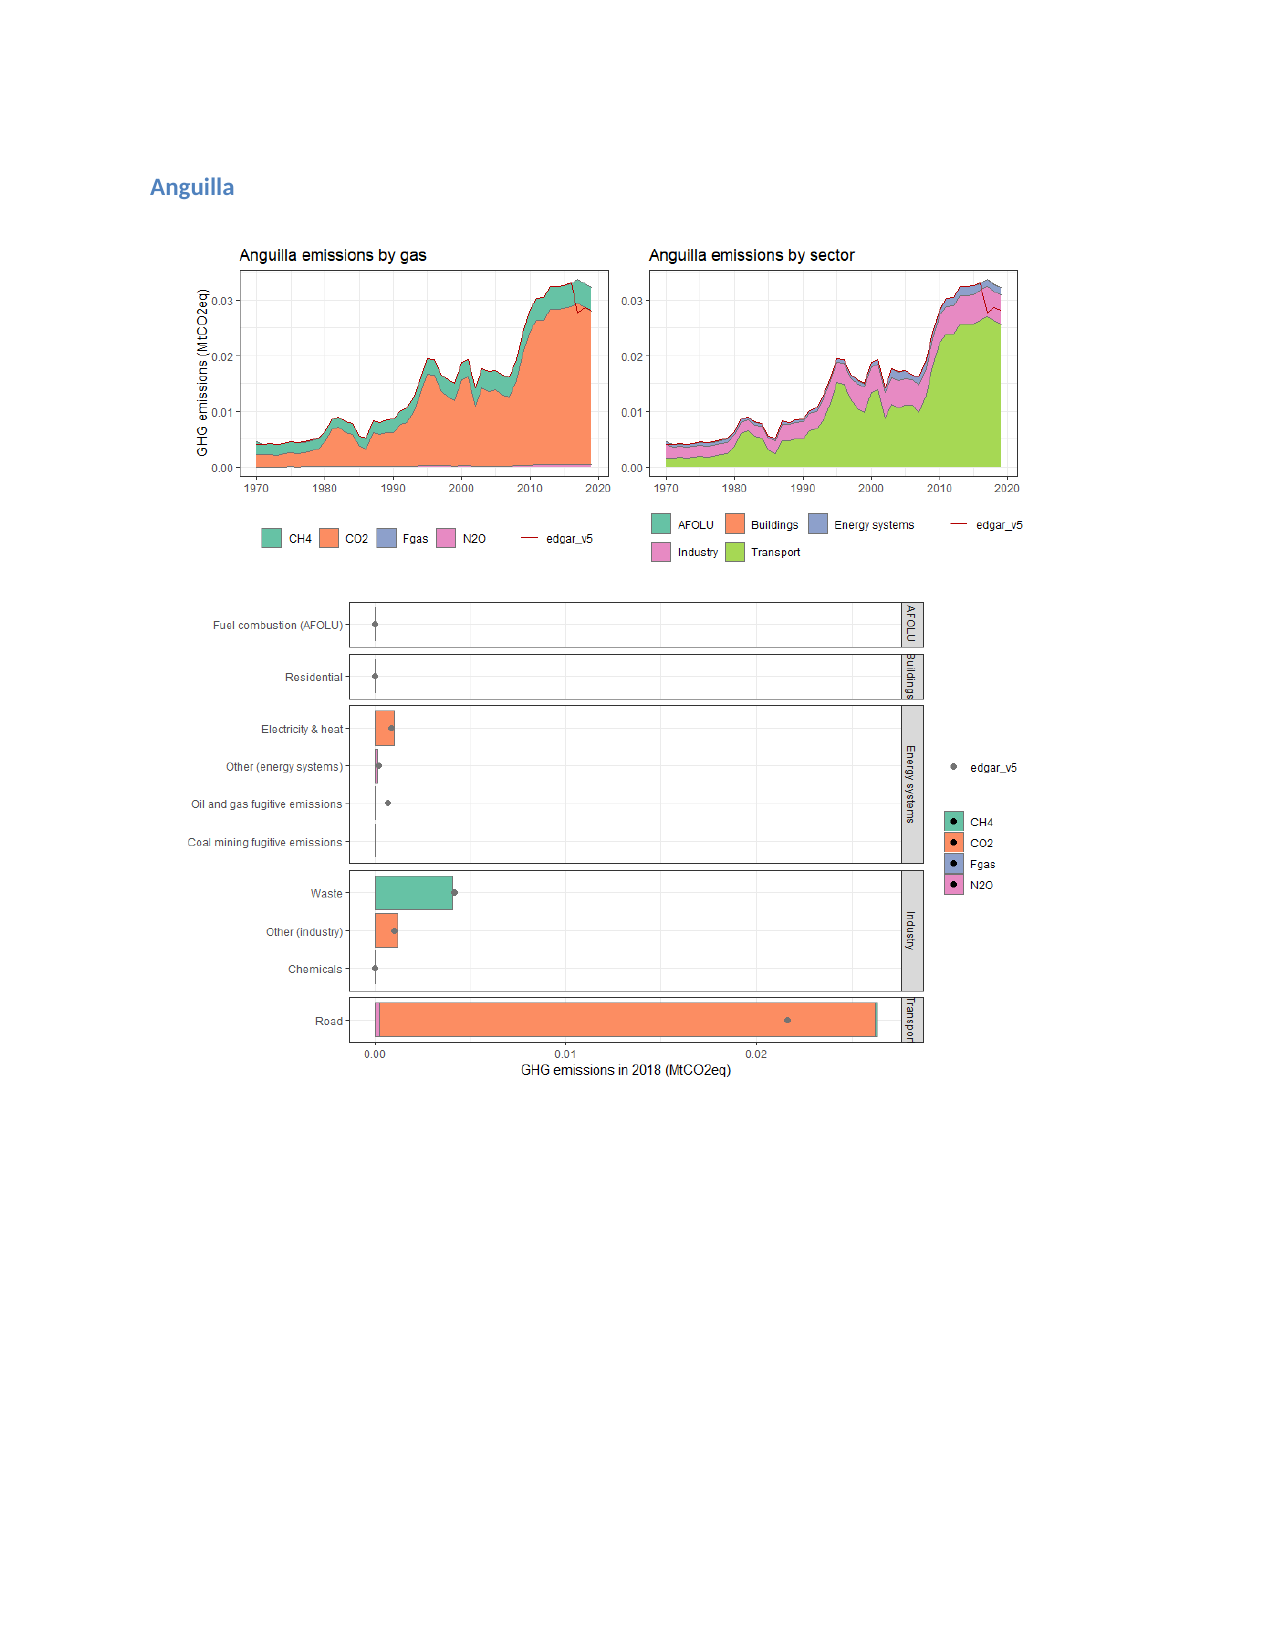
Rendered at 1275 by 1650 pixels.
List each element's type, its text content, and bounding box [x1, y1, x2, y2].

subtitle Anguilla [150, 171, 1125, 201]
picture [168, 220, 1044, 1096]
